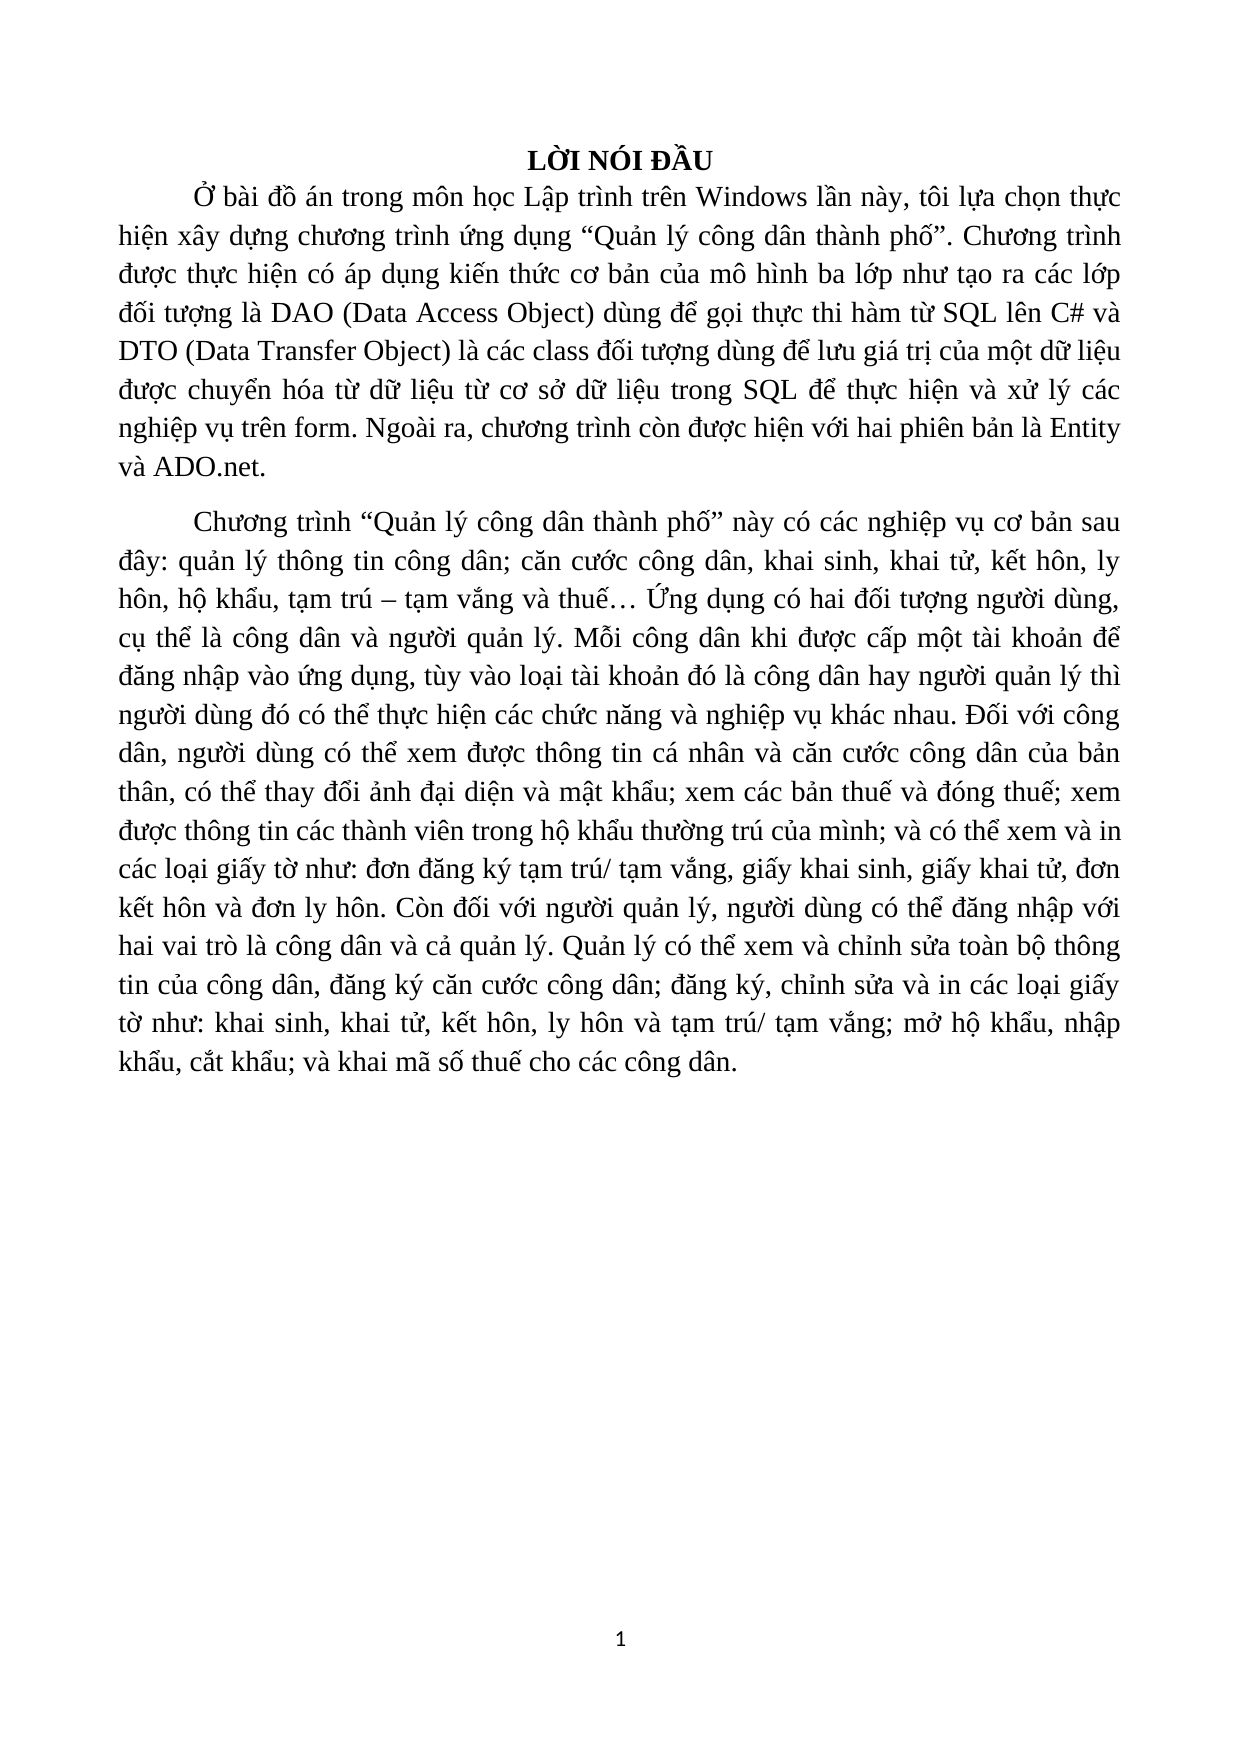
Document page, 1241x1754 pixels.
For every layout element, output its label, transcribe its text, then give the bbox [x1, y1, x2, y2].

text Chương trình “Quản lý công dân thành phố” này có các nghiệp vụ cơ bản sau đây: quản lý thông tin công dân; căn cước công dân, khai sinh, khai tử, kết hôn, ly hôn, hộ khẩu, tạm trú – tạm vắng và thuế… Ứng dụng có hai đối tượng người dùng, cụ thể là công dân và người quản lý. Mỗi công dân khi được cấp một tài khoản để đăng nhập vào ứng dụng, tùy vào loại tài khoản đó là công dân hay người quản lý thì người dùng đó có thể thực hiện các chức năng và nghiệp vụ khác nhau. Đối với công dân, người dùng có thể xem được thông tin cá nhân và căn cước công dân của bản thân, có thể thay đổi ảnh đại diện và mật khẩu; xem các bản thuế và đóng thuế; xem được thông tin các thành viên trong hộ khẩu thường trú của mình; và có thể xem và in các loại giấy tờ như: đơn đăng ký tạm trú/ tạm vắng, giấy khai sinh, giấy khai tử, đơn kết hôn và đơn ly hôn. Còn đối với người quản lý, người dùng có thể đăng nhập với hai vai trò là công dân và cả quản lý. Quản lý có thể xem và chỉnh sửa toàn bộ thông tin của công dân, đăng ký căn cước công dân; đăng ký, chỉnh sửa và in các loại giấy tờ như: khai sinh, khai tử, kết hôn, ly hôn và tạm trú/ tạm vắng; mở hộ khẩu, nhập khẩu, cắt khẩu; và khai mã số thuế cho các công dân. [118, 504, 1122, 1077]
subtitle LỜI NÓI ĐẦU [118, 143, 1122, 177]
text Ở bài đồ án trong môn học Lập trình trên Windows lần này, tôi lựa chọn thực hiện xây dựng chương trình ứng dụng “Quản lý công dân thành phố”. Chương trình được thực hiện có áp dụng kiến thức cơ bản của mô hình ba lớp như tạo ra các lớp đối tượng là DAO (Data Access Object) dùng để gọi thực thi hàm từ SQL lên C# và DTO (Data Transfer Object) là các class đối tượng dùng để lưu giá trị của một dữ liệu được chuyển hóa từ dữ liệu từ cơ sở dữ liệu trong SQL để thực hiện và xử lý các nghiệp vụ trên form. Ngoài ra, chương trình còn được hiện với hai phiên bản là Entity và ADO.net. [118, 179, 1122, 483]
